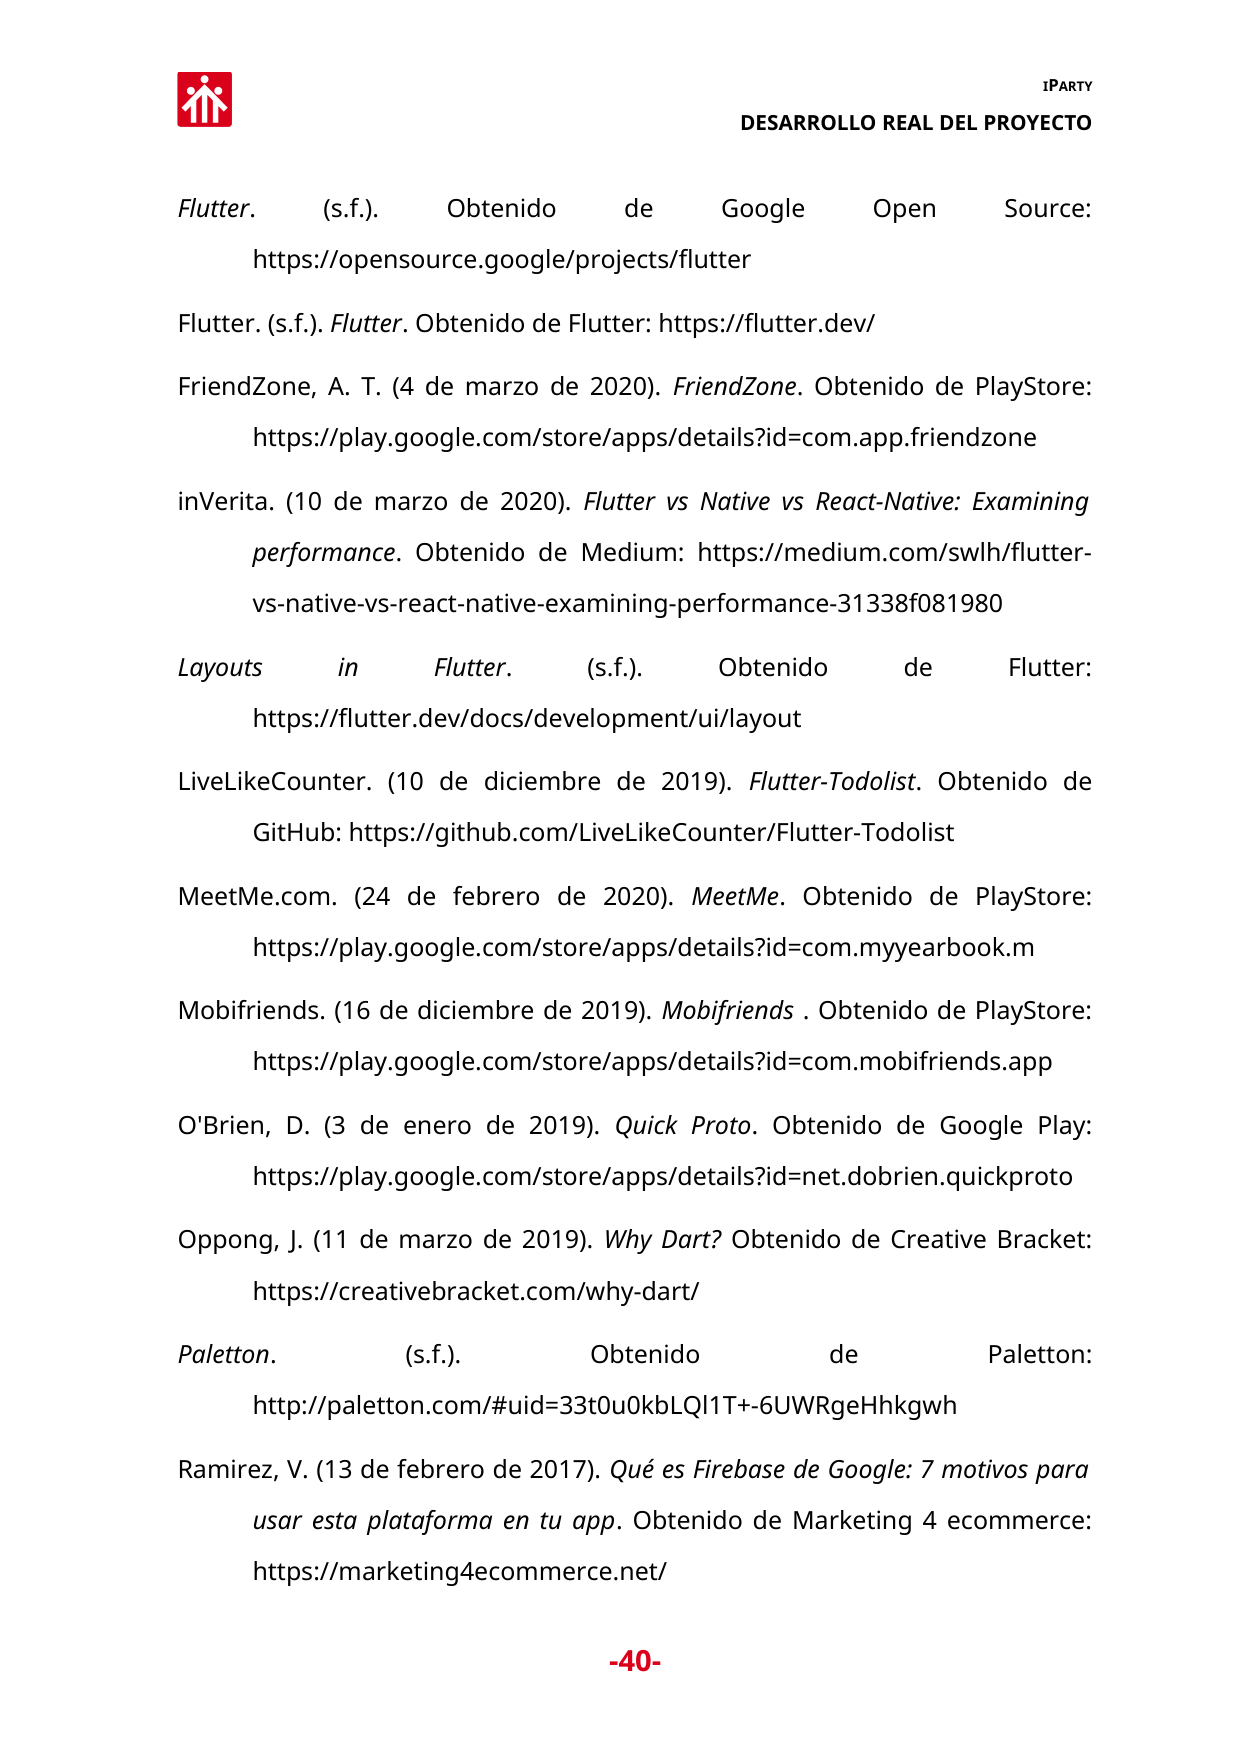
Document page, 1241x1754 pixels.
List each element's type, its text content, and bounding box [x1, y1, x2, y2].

text FriendZone, A. T. (4 de marzo de 2020). FriendZone. Obtenido de PlayStore: https://play.google.com/store/apps/details?id=com.app.friendzone [177, 369, 1092, 454]
picture [177, 72, 232, 127]
text Oppong, J. (11 de marzo de 2019). Why Dart? Obtenido de Creative Bracket: https://creativebracket.com/why-dart/ [177, 1222, 1092, 1307]
text Mobifriends. (16 de diciembre de 2019). Mobifriends . Obtenido de PlayStore: https://play.google.com/store/apps/details?id=com.mobifriends.app [177, 993, 1092, 1078]
text MeetMe.com. (24 de febrero de 2020). MeetMe. Obtenido de PlayStore: https://play.google.com/store/apps/details?id=com.myyearbook.m [177, 878, 1092, 963]
text LiveLikeCounter. (10 de diciembre de 2019). Flutter-Todolist. Obtenido de GitHub: https://github.com/LiveLikeCounter/Flutter-Todolist [177, 764, 1092, 849]
text Flutter. (s.f.). Obtenido de Google Open Source: https://opensource.google/projects/flutter [177, 191, 1092, 276]
text Layouts in Flutter. (s.f.). Obtenido de Flutter: https://flutter.dev/docs/development/ui/layout [177, 649, 1092, 734]
text inVerita. (10 de marzo de 2020). Flutter vs Native vs React-Native: Examining performance. Obtenido de Medium: https://medium.com/swlh/flutter-vs-native-vs-react-native-examining-performance-31338f081980 [177, 484, 1092, 620]
text O'Brien, D. (3 de enero de 2019). Quick Proto. Obtenido de Google Play: https://play.google.com/store/apps/details?id=net.dobrien.quickproto [177, 1108, 1092, 1193]
text Ramirez, V. (13 de febrero de 2017). Qué es Firebase de Google: 7 motivos para usar esta plataforma en tu app. Obtenido de Marketing 4 ecommerce: https://marketing4ecommerce.net/ [177, 1451, 1092, 1587]
text Paletton. (s.f.). Obtenido de Paletton: http://paletton.com/#uid=33t0u0kbLQl1T+-6UWRgeHhkgwh [177, 1337, 1092, 1422]
text Flutter. (s.f.). Flutter. Obtenido de Flutter: https://flutter.dev/ [177, 306, 1092, 339]
